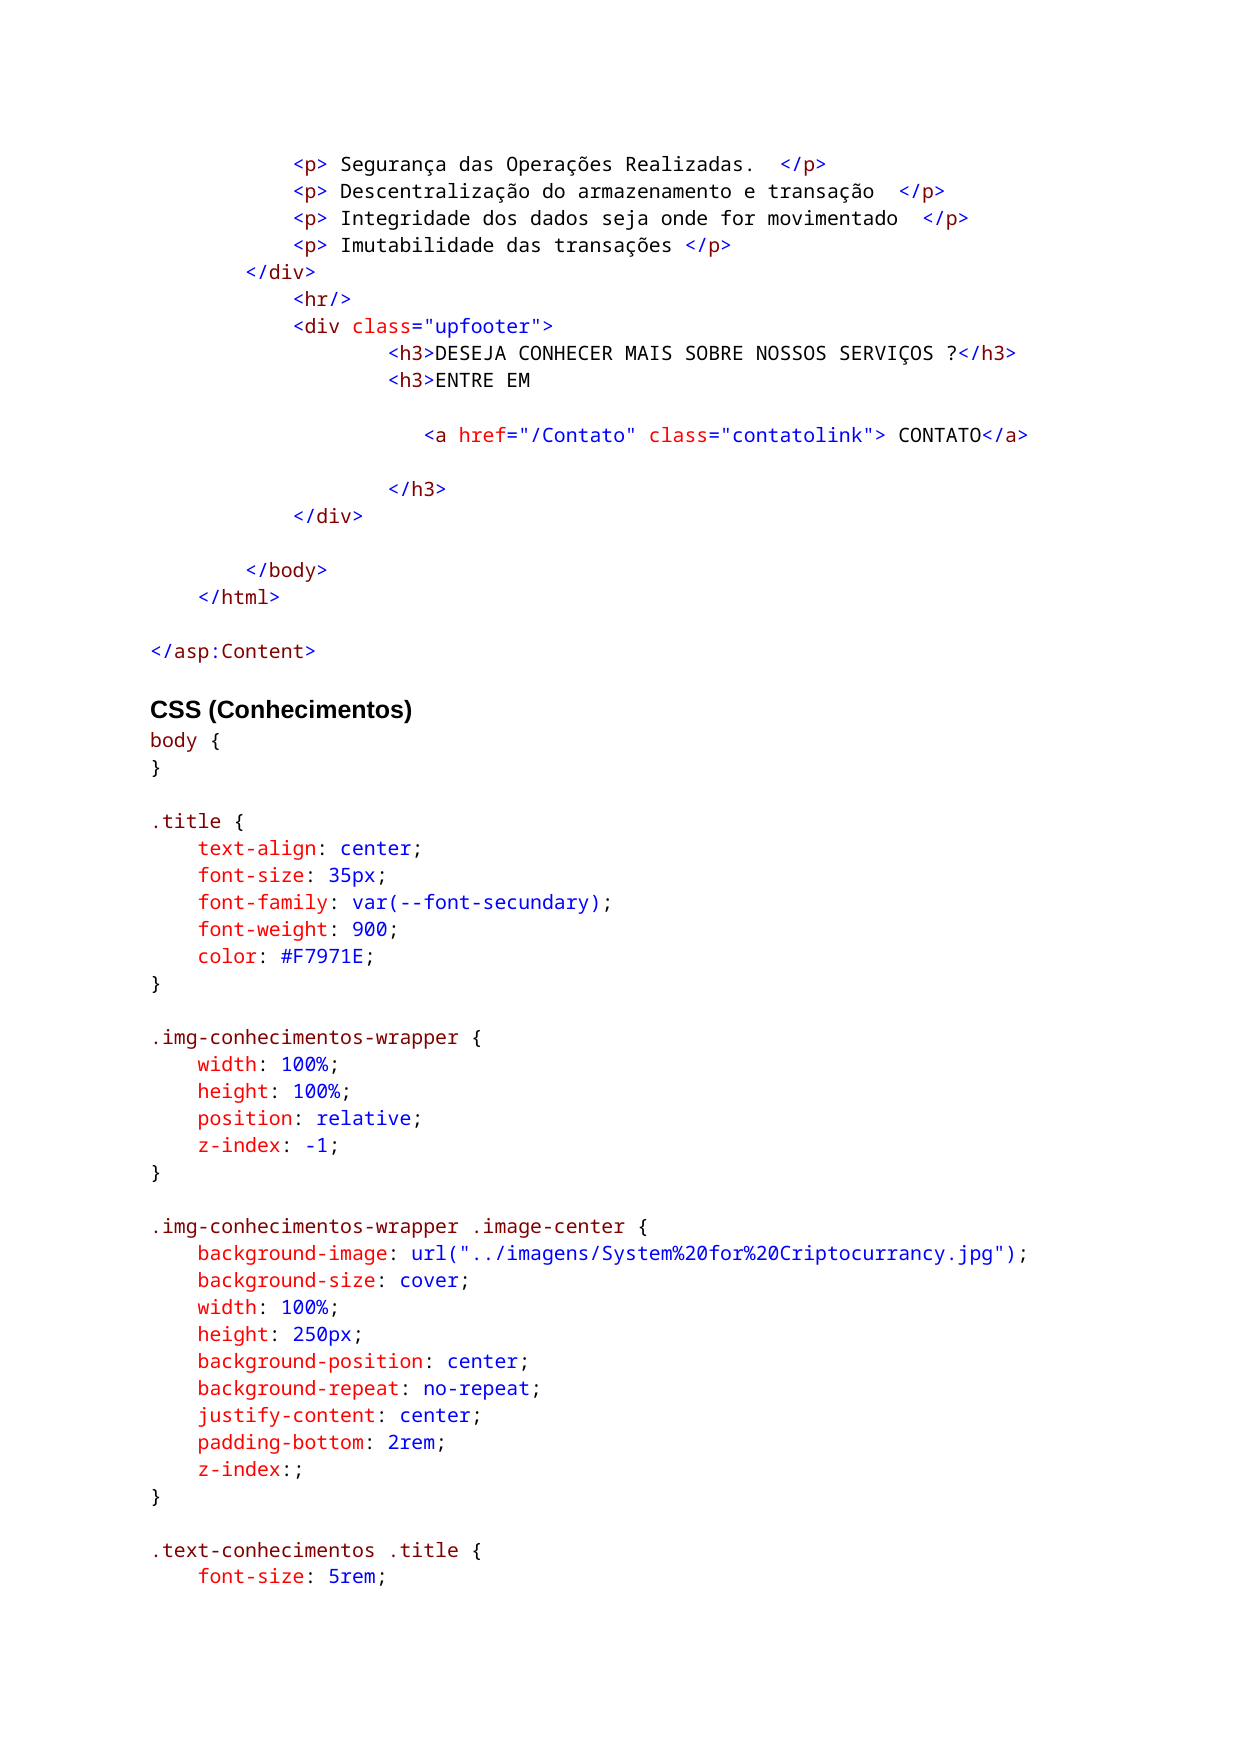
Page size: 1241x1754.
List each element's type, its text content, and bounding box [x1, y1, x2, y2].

text <h3>DESEJA CONHECER MAIS SOBRE NOSSOS SERVIÇOS ?</h3> [150, 339, 1090, 366]
text } [150, 753, 1090, 780]
text </html> [150, 583, 1090, 610]
text color: #F7971E; [150, 942, 1090, 969]
text justify-content: center; [150, 1401, 1090, 1428]
text </body> [150, 556, 1090, 583]
text width: 100%; [150, 1293, 1090, 1320]
text background-image: url("../imagens/System%20for%20Criptocurrancy.jpg"); [150, 1239, 1090, 1266]
text <p> Segurança das Operações Realizadas. </p> [150, 150, 1090, 177]
text .img-conhecimentos-wrapper { [150, 1023, 1090, 1050]
text font-size: 35px; [150, 861, 1090, 888]
text .title { [150, 807, 1090, 834]
text } [150, 1158, 1090, 1185]
text text-align: center; [150, 834, 1090, 861]
text .img-conhecimentos-wrapper .image-center { [150, 1212, 1090, 1239]
text z-index:; [150, 1455, 1090, 1482]
text <a href="/Contato" class="contatolink"> CONTATO</a> [150, 422, 1090, 448]
text background-size: cover; [150, 1266, 1090, 1293]
text z-index: -1; [150, 1131, 1090, 1158]
text font-weight: 900; [150, 915, 1090, 942]
text background-position: center; [150, 1347, 1090, 1374]
text body { [150, 726, 1090, 753]
text </div> [150, 502, 1090, 529]
text </h3> [150, 476, 1090, 502]
text height: 100%; [150, 1077, 1090, 1104]
text </div> [150, 258, 1090, 285]
text .text-conhecimentos .title { [150, 1536, 1090, 1563]
text <h3>ENTRE EM [150, 366, 1090, 393]
text height: 250px; [150, 1320, 1090, 1347]
text <div class="upfooter"> [150, 312, 1090, 339]
text CSS (Conhecimentos) [150, 695, 1090, 724]
text width: 100%; [150, 1050, 1090, 1077]
text <p> Descentralização do armazenamento e transação </p> [150, 177, 1090, 204]
text font-family: var(--font-secundary); [150, 888, 1090, 915]
text padding-bottom: 2rem; [150, 1428, 1090, 1455]
text position: relative; [150, 1104, 1090, 1131]
text <hr/> [150, 285, 1090, 312]
text } [150, 1482, 1090, 1509]
text <p> Imutabilidade das transações </p> [150, 231, 1090, 258]
text background-repeat: no-repeat; [150, 1374, 1090, 1401]
text <p> Integridade dos dados seja onde for movimentado </p> [150, 204, 1090, 231]
text font-size: 5rem; [150, 1563, 1090, 1590]
text } [150, 969, 1090, 996]
text </asp:Content> [150, 637, 1090, 664]
